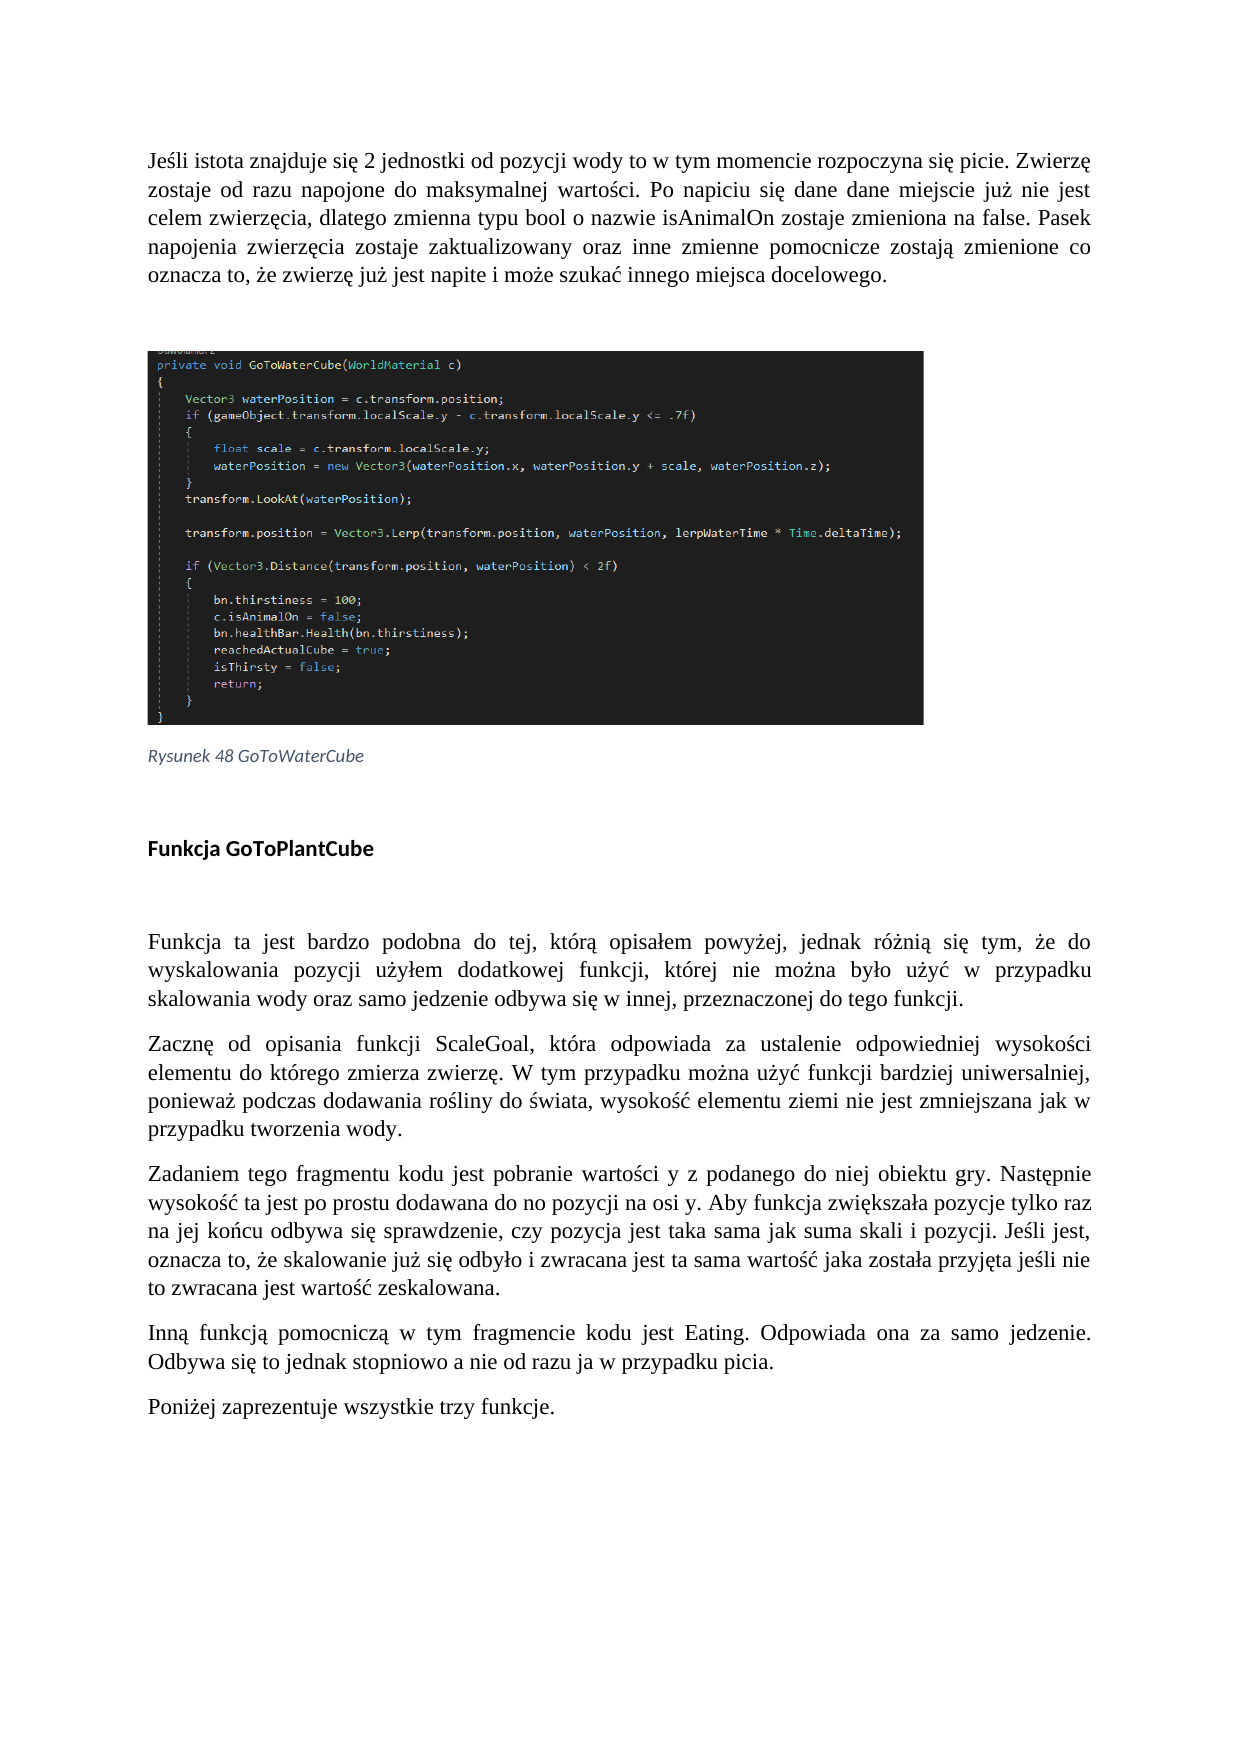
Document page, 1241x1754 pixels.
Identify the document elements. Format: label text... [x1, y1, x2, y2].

text Funkcja ta jest bardzo podobna do tej, którą opisałem powyżej, jednak różnią się tym, że do wyskalowania pozycji użyłem dodatkowej funkcji, której nie można było użyć w przypadku skalowania wody oraz samo jedzenie odbywa się w innej, przeznaczonej do tego funkcji. [148, 928, 1093, 1011]
text Rysunek 48 GoToWaterCube [148, 744, 1093, 767]
text Poniżej zaprezentuje wszystkie trzy funkcje. [148, 1393, 1093, 1419]
text Inną funkcją pomocniczą w tym fragmencie kodu jest Eating. Odpowiada ona za samo jedzenie. Odbywa się to jednak stopniowo a nie od razu ja w przypadku picia. [148, 1319, 1093, 1374]
text Zacznę od opisania funkcji ScaleGoal, która odpowiada za ustalenie odpowiedniej wysokości elementu do którego zmierza zwierzę. W tym przypadku można użyć funkcji bardziej uniwersalniej, ponieważ podczas dodawania rośliny do świata, wysokość elementu ziemi nie jest zmniejszana jak w przypadku tworzenia wody. [148, 1030, 1093, 1142]
text Funkcja GoToPlantCube [148, 834, 1093, 862]
text Jeśli istota znajduje się 2 jednostki od pozycji wody to w tym momencie rozpoczyna się picie. Zwierzę zostaje od razu napojone do maksymalnej wartości. Po napiciu się dane dane miejscie już nie jest celem zwierzęcia, dlatego zmienna typu bool o nazwie isAnimalOn zostaje zmieniona na false. Pasek napojenia zwierzęcia zostaje zaktualizowany oraz inne zmienne pomocnicze zostają zmienione co oznacza to, że zwierzę już jest napite i może szukać innego miejsca docelowego. [148, 148, 1093, 288]
text Zadaniem tego fragmentu kodu jest pobranie wartości y z podanego do niej obiektu gry. Następnie wysokość ta jest po prostu dodawana do no pozycji na osi y. Aby funkcja zwiększała pozycje tylko raz na jej końcu odbywa się sprawdzenie, czy pozycja jest taka sama jak suma skali i pozycji. Jeśli jest, oznacza to, że skalowanie już się odbyło i zwracana jest ta sama wartość jaka została przyjęta jeśli nie to zwracana jest wartość zeskalowana. [148, 1161, 1093, 1301]
picture [147, 351, 924, 725]
